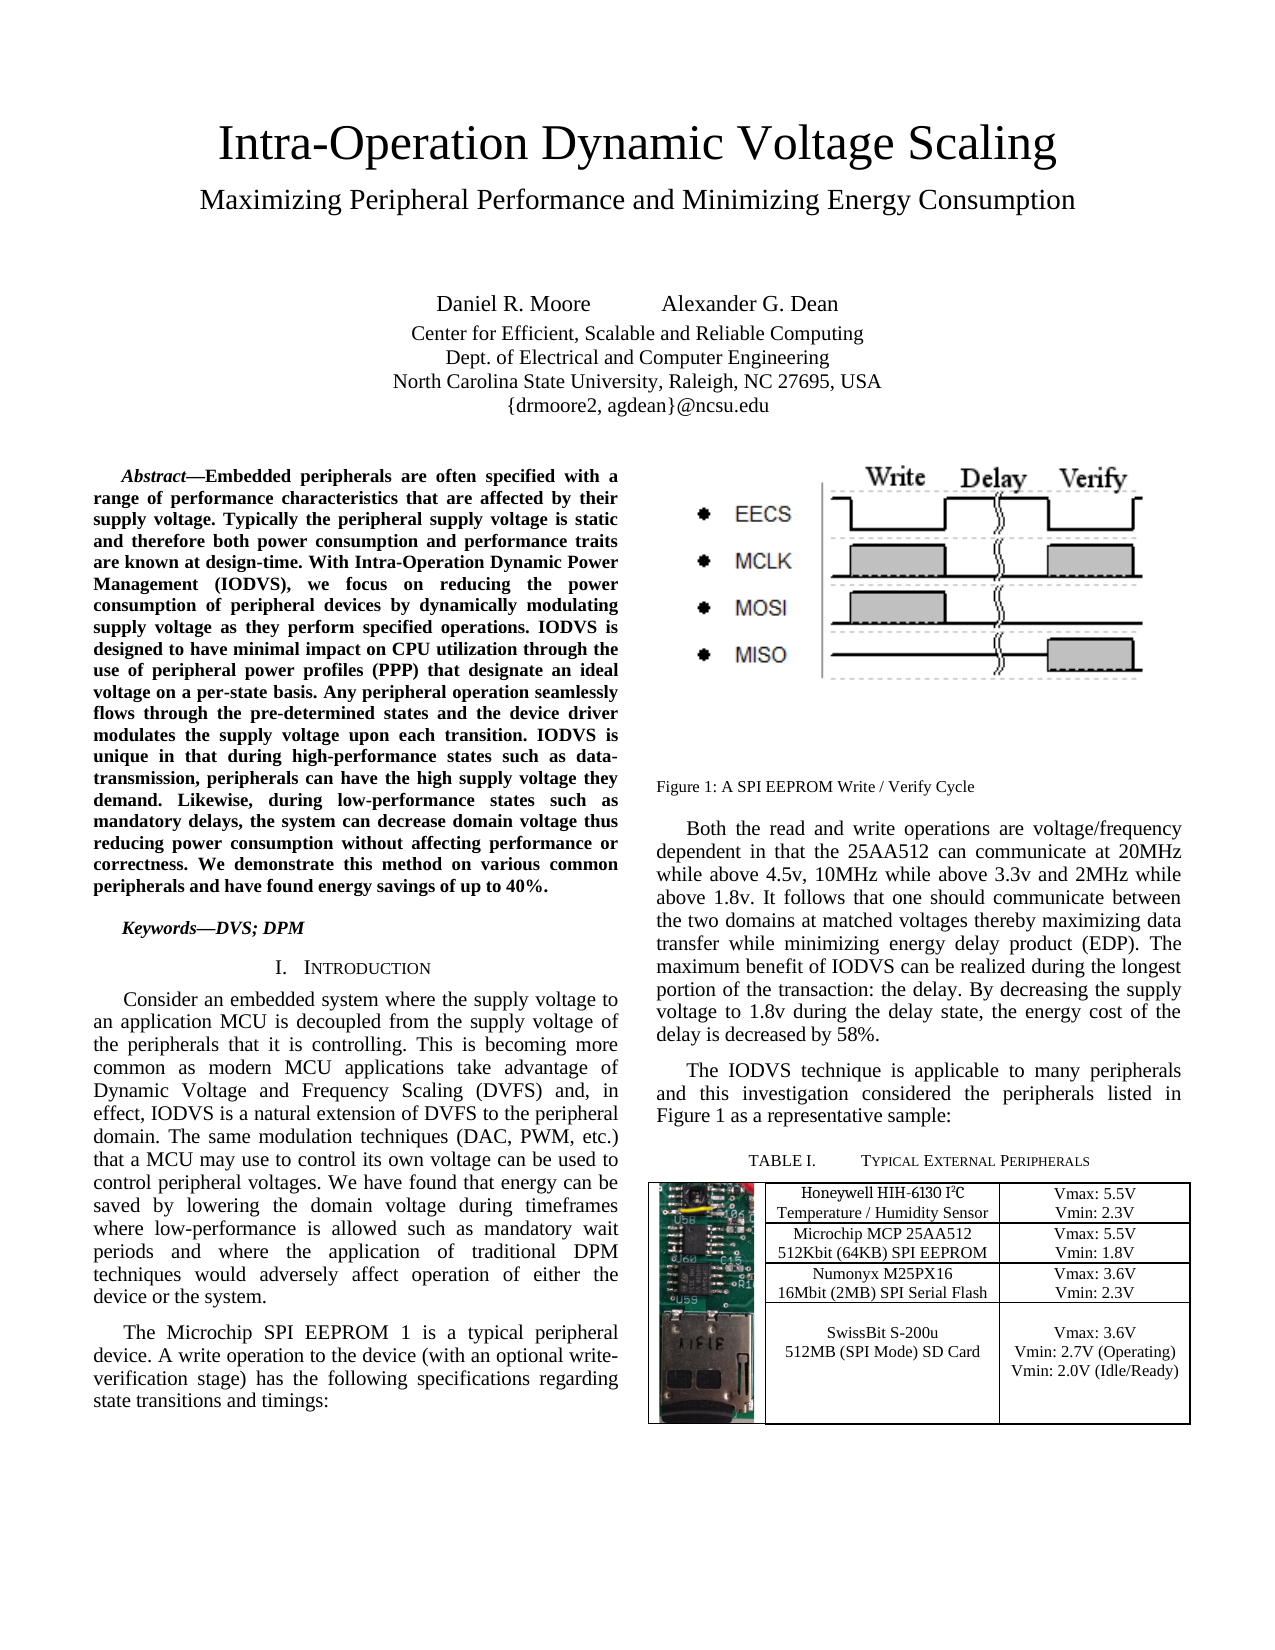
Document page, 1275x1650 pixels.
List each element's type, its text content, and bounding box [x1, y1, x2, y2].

text Dept. of Electrical and Computer Engineering [93, 345, 1182, 369]
list Figure 1: A SPI EEPROM Write / Verify Cycle [656, 777, 1182, 796]
table_cell SwissBit S-200u 512MB (SPI Mode) SD Card [766, 1303, 999, 1423]
text North Carolina State University, Raleigh, NC 27695, USA [93, 369, 1182, 393]
table_header [649, 1183, 659, 1423]
table_header [755, 1183, 765, 1423]
picture [687, 465, 1182, 705]
title Intra-Operation Dynamic Voltage Scaling [93, 112, 1182, 170]
text The IODVS technique is applicable to many peripherals and this investigation considered the peripherals listed in Figure 1 as a representative sample: [656, 1059, 1182, 1127]
table_cell Vmax: 5.5V Vmin: 1.8V [1000, 1224, 1189, 1262]
text Daniel R. Moore Alexander G. Dean [93, 290, 1182, 316]
text Typical External Peripherals [656, 1152, 1182, 1170]
subtitle Maximizing Peripheral Performance and Minimizing Energy Consumption [93, 182, 1182, 216]
text Abstract—Embedded peripherals are often specified with a range of performance characteristics that are affected by their supply voltage. Typically the peripheral supply voltage is static and therefore both power consumption and performance traits are known at design-time. With Intra-Operation Dynamic Power Management (IODVS), we focus on reducing the power consumption of peripheral devices by dynamically modulating supply voltage as they perform specified operations. IODVS is designed to have minimal impact on CPU utilization through the use of peripheral power profiles (PPP) that designate an ideal voltage on a per-state basis. Any peripheral operation seamlessly flows through the pre-determined states and the device driver modulates the supply voltage upon each transition. IODVS is unique in that during high-performance states such as data-transmission, peripherals can have the high supply voltage they demand. Likewise, during low-performance states such as mandatory delays, the system can decrease domain voltage thus reducing power consumption without affecting performance or correctness. We demonstrate this method on various common peripherals and have found energy savings of up to 40%. [93, 465, 619, 896]
subtitle Introduction [93, 955, 619, 979]
table_cell Numonyx M25PX16 16Mbit (2MB) SPI Serial Flash [766, 1264, 999, 1302]
text Center for Efficient, Scalable and Reliable Computing [93, 321, 1182, 345]
text Keywords—DVS; DPM [93, 917, 619, 939]
text {drmoore2, agdean}@ncsu.edu [93, 393, 1182, 417]
picture [659, 1183, 755, 1423]
text The Microchip SPI EEPROM is a typical peripheral device. A write operation to the device (with an optional write-verification stage) has the following specifications regarding state transitions and timings: [93, 1321, 619, 1412]
table_cell Microchip MCP 25AA512 512Kbit (64KB) SPI EEPROM [766, 1224, 999, 1262]
text Consider an embedded system where the supply voltage to an application MCU is decoupled from the supply voltage of the peripherals that it is controlling. This is becoming more common as modern MCU applications take advantage of Dynamic Voltage and Frequency Scaling (DVFS) and, in effect, IODVS is a natural extension of DVFS to the peripheral domain. The same modulation techniques (DAC, PWM, etc.) that a MCU may use to control its own voltage can be used to control peripheral voltages. We have found that energy can be saved by lowering the domain voltage during timeframes where low-performance is allowed such as mandatory wait periods and where the application of traditional DPM techniques would adversely affect operation of either the device or the system. [93, 988, 619, 1308]
table_cell Vmax: 3.6V Vmin: 2.7V (Operating) Vmin: 2.0V (Idle/Ready) [1000, 1303, 1189, 1423]
table_cell Vmax: 3.6V Vmin: 2.3V [1000, 1264, 1189, 1302]
table_header Honeywell HIH-6130 I2C Temperature / Humidity Sensor [766, 1184, 999, 1222]
table_header Vmax: 5.5V Vmin: 2.3V [1000, 1184, 1189, 1222]
text Both the read and write operations are voltage/frequency dependent in that the 25AA512 can communicate at 20MHz while above 4.5v, 10MHz while above 3.3v and 2MHz while above 1.8v. It follows that one should communicate between the two domains at matched voltages thereby maximizing data transfer while minimizing energy delay product (EDP). The maximum benefit of IODVS can be realized during the longest portion of the transaction: the delay. By decreasing the supply voltage to 1.8v during the delay state, the energy cost of the delay is decreased by 58%. [656, 817, 1182, 1046]
